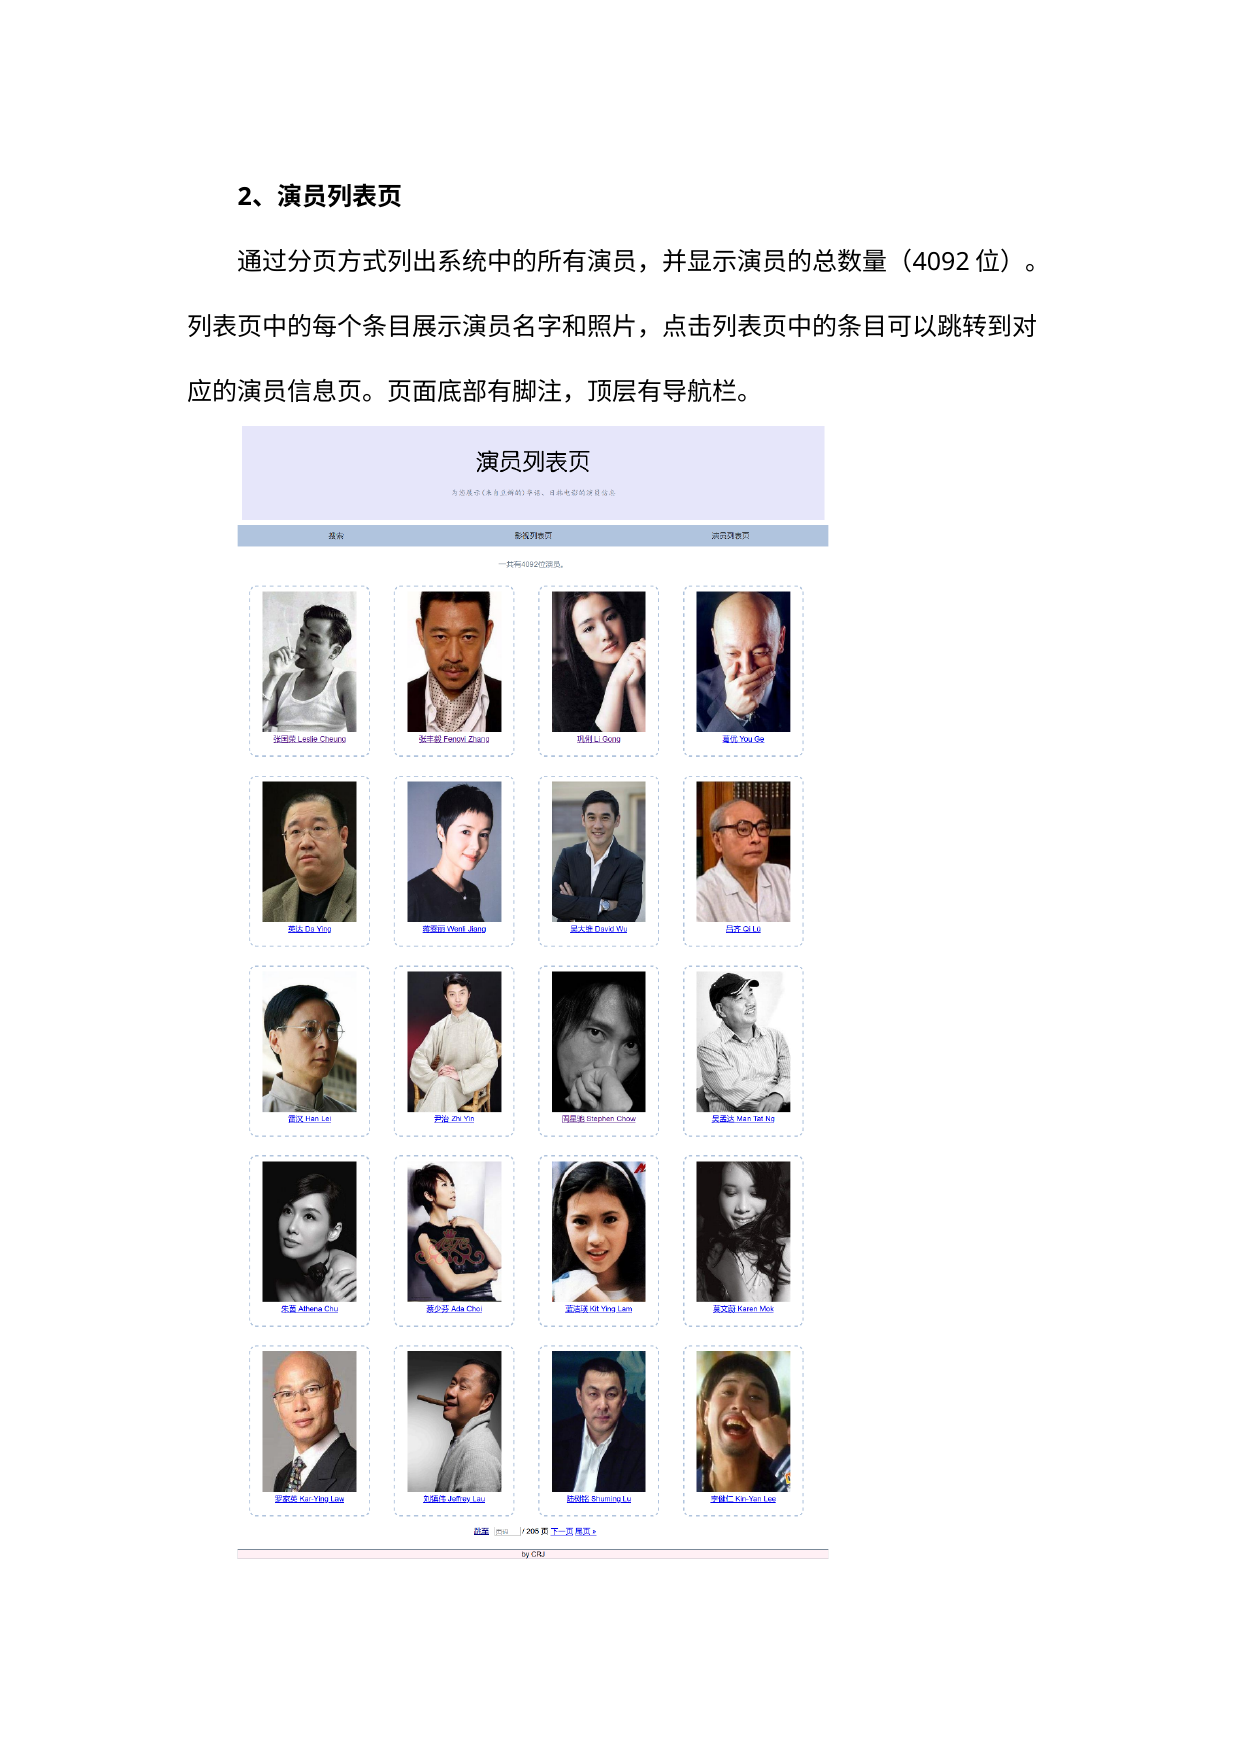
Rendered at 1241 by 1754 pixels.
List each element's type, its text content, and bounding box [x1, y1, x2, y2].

list 2、演员列表页 [187, 162, 1053, 227]
list 通过分页方式列出系统中的所有演员，并显示演员的总数量（4092位）。列表页中的每个条目展示演员名字和照片，点击列表页中的条目可以跳转到对应的演员信息页。页面底部有脚注，顶层有导航栏。 [187, 227, 1053, 422]
picture [237, 422, 829, 1559]
